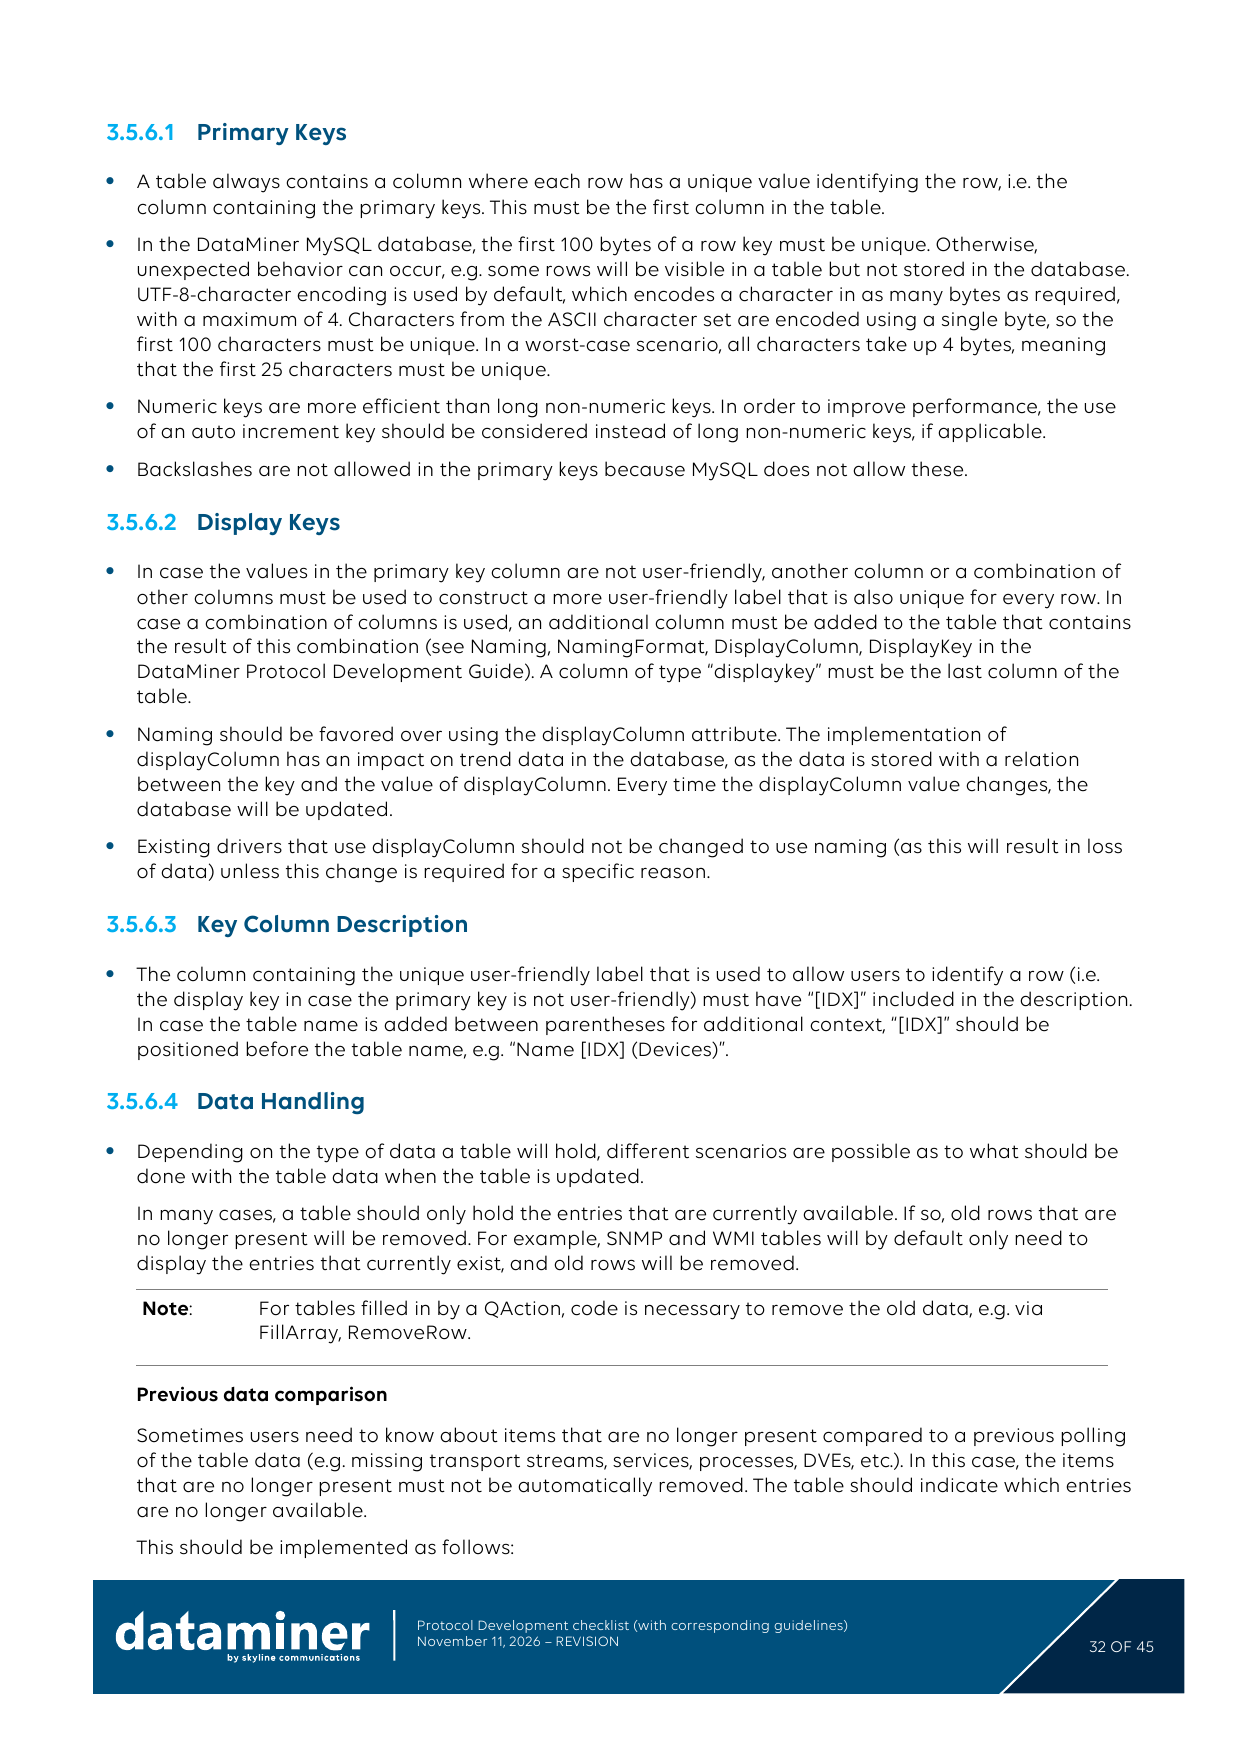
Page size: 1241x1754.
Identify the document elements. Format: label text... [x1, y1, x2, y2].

list Naming should be favored over using the displayColumn attribute. The implementation of displayColumn has an impact on trend data in the database, as the data is stored with a relation between the key and the value of displayColumn. Every time the displayColumn value changes, the database will be updated. [106, 723, 1134, 820]
list The column containing the unique user-friendly label that is used to allow users to identify a row (i.e. the display key in case the primary key is not user-friendly) must have “[IDX]” included in the description. In case the table name is added between parentheses for additional context, “[IDX]” should be positioned before the table name, e.g. “Name [IDX] (Devices)”. [106, 962, 1134, 1060]
text This should be implemented as follows: [136, 1536, 1134, 1559]
subtitle Key Column Description [106, 910, 1134, 937]
table_header For tables filled in by a QAction, code is necessary to remove the old data, e.g. via FillArray, RemoveRow. [239, 1290, 1107, 1365]
list In the DataMiner MySQL database, the first 100 bytes of a row key must be unique. Otherwise, unexpected behavior can occur, e.g. some rows will be visible in a table but not stored in the database. UTF-8-character encoding is used by default, which encodes a character in as many bytes as required, with a maximum of 4. Characters from the ASCII character set are encoded using a single byte, so the first 100 characters must be unique. In a worst-case scenario, all characters take up 4 bytes, meaning that the first 25 characters must be unique. [106, 233, 1134, 381]
list In case the values in the primary key column are not user-friendly, another column or a combination of other columns must be used to construct a more user-friendly label that is also unique for every row. In case a combination of columns is used, an additional column must be added to the table that contains the result of this combination (see Naming, NamingFormat, DisplayColumn, DisplayKey in the DataMiner Protocol Development Guide). A column of type “displaykey” must be the last column of the table. [106, 560, 1134, 708]
subtitle Data Handling [106, 1087, 1134, 1114]
list A table always contains a column where each row has a unique value identifying the row, i.e. the column containing the primary keys. This must be the first column in the table. [106, 170, 1134, 218]
list Existing drivers that use displayColumn should not be changed to use naming (as this will result in loss of data) unless this change is required for a specific reason. [106, 835, 1134, 883]
list Numeric keys are more efficient than long non-numeric keys. In order to improve performance, the use of an auto increment key should be considered instead of long non-numeric keys, if applicable. [106, 395, 1134, 443]
subtitle Primary Keys [106, 118, 1134, 145]
list Depending on the type of data a table will hold, different scenarios are possible as to what should be done with the table data when the table is updated. [106, 1139, 1134, 1187]
text In many cases, a table should only hold the entries that are currently available. If so, old rows that are no longer present will be removed. For example, SNMP and WMI tables will by default only need to display the entries that currently exist, and old rows will be removed. [136, 1202, 1134, 1275]
subtitle Display Keys [106, 508, 1134, 535]
table_header Note: [136, 1290, 239, 1365]
list Backslashes are not allowed in the primary keys because MySQL does not allow these. [106, 458, 1134, 481]
list Previous data comparison [136, 1382, 1134, 1405]
text Sometimes users need to know about items that are no longer present compared to a previous polling of the table data (e.g. missing transport streams, services, processes, DVEs, etc.). In this case, the items that are no longer present must not be automatically removed. The table should indicate which entries are no longer available. [136, 1424, 1134, 1521]
